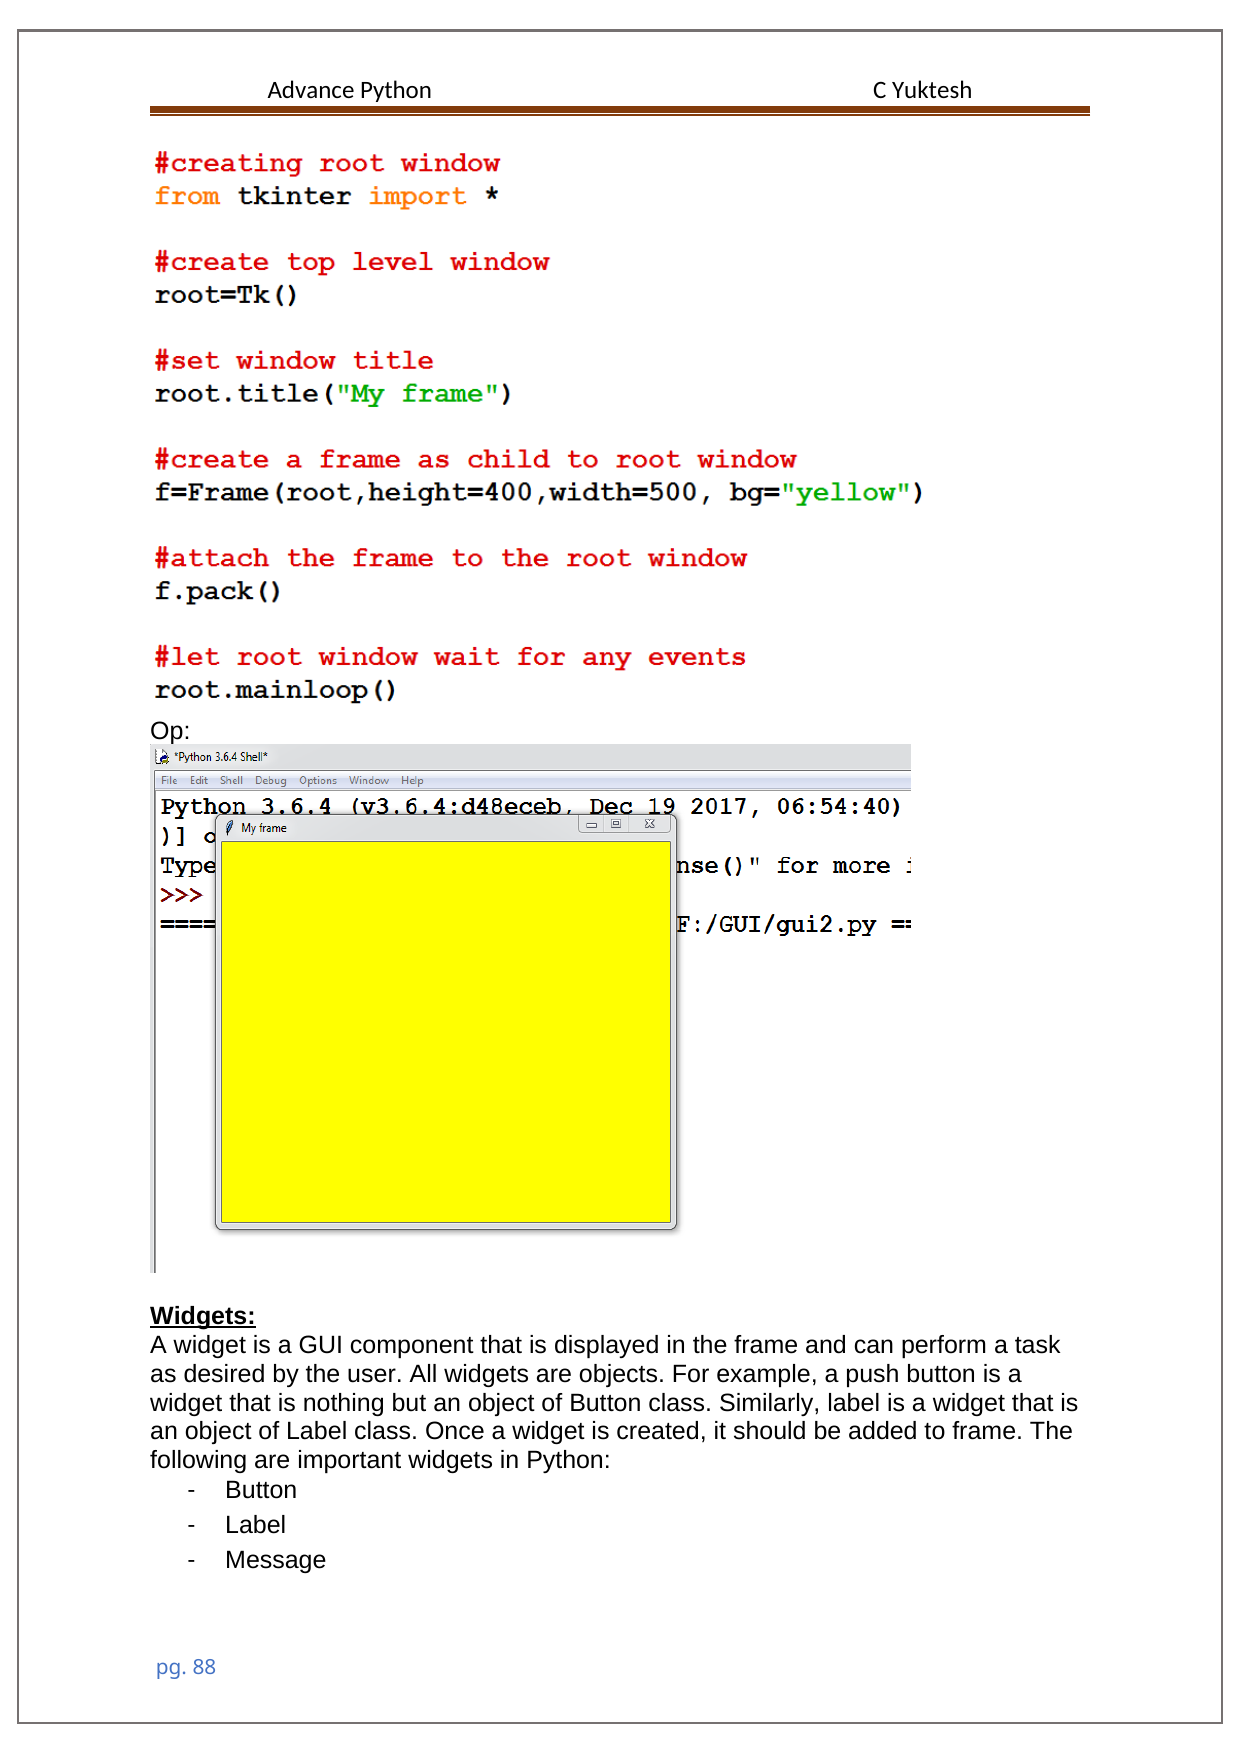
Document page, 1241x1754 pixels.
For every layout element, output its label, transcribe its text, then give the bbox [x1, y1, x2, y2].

text Op: [150, 716, 1090, 744]
list Button [187, 1474, 1090, 1504]
list Label [187, 1509, 1090, 1539]
list Message [187, 1544, 1090, 1574]
text A widget is a GUI component that is displayed in the frame and can perform a task as desired by the user. All widgets are objects. For example, a push button is a widget that is nothing but an object of Button class. Similarly, label is a widget that is an object of Label class. Once a widget is created, it should be added to frame. The following are important widgets in Python: [150, 1330, 1090, 1474]
picture [150, 744, 911, 1273]
text Widgets: [150, 1301, 1090, 1330]
picture [150, 150, 954, 716]
